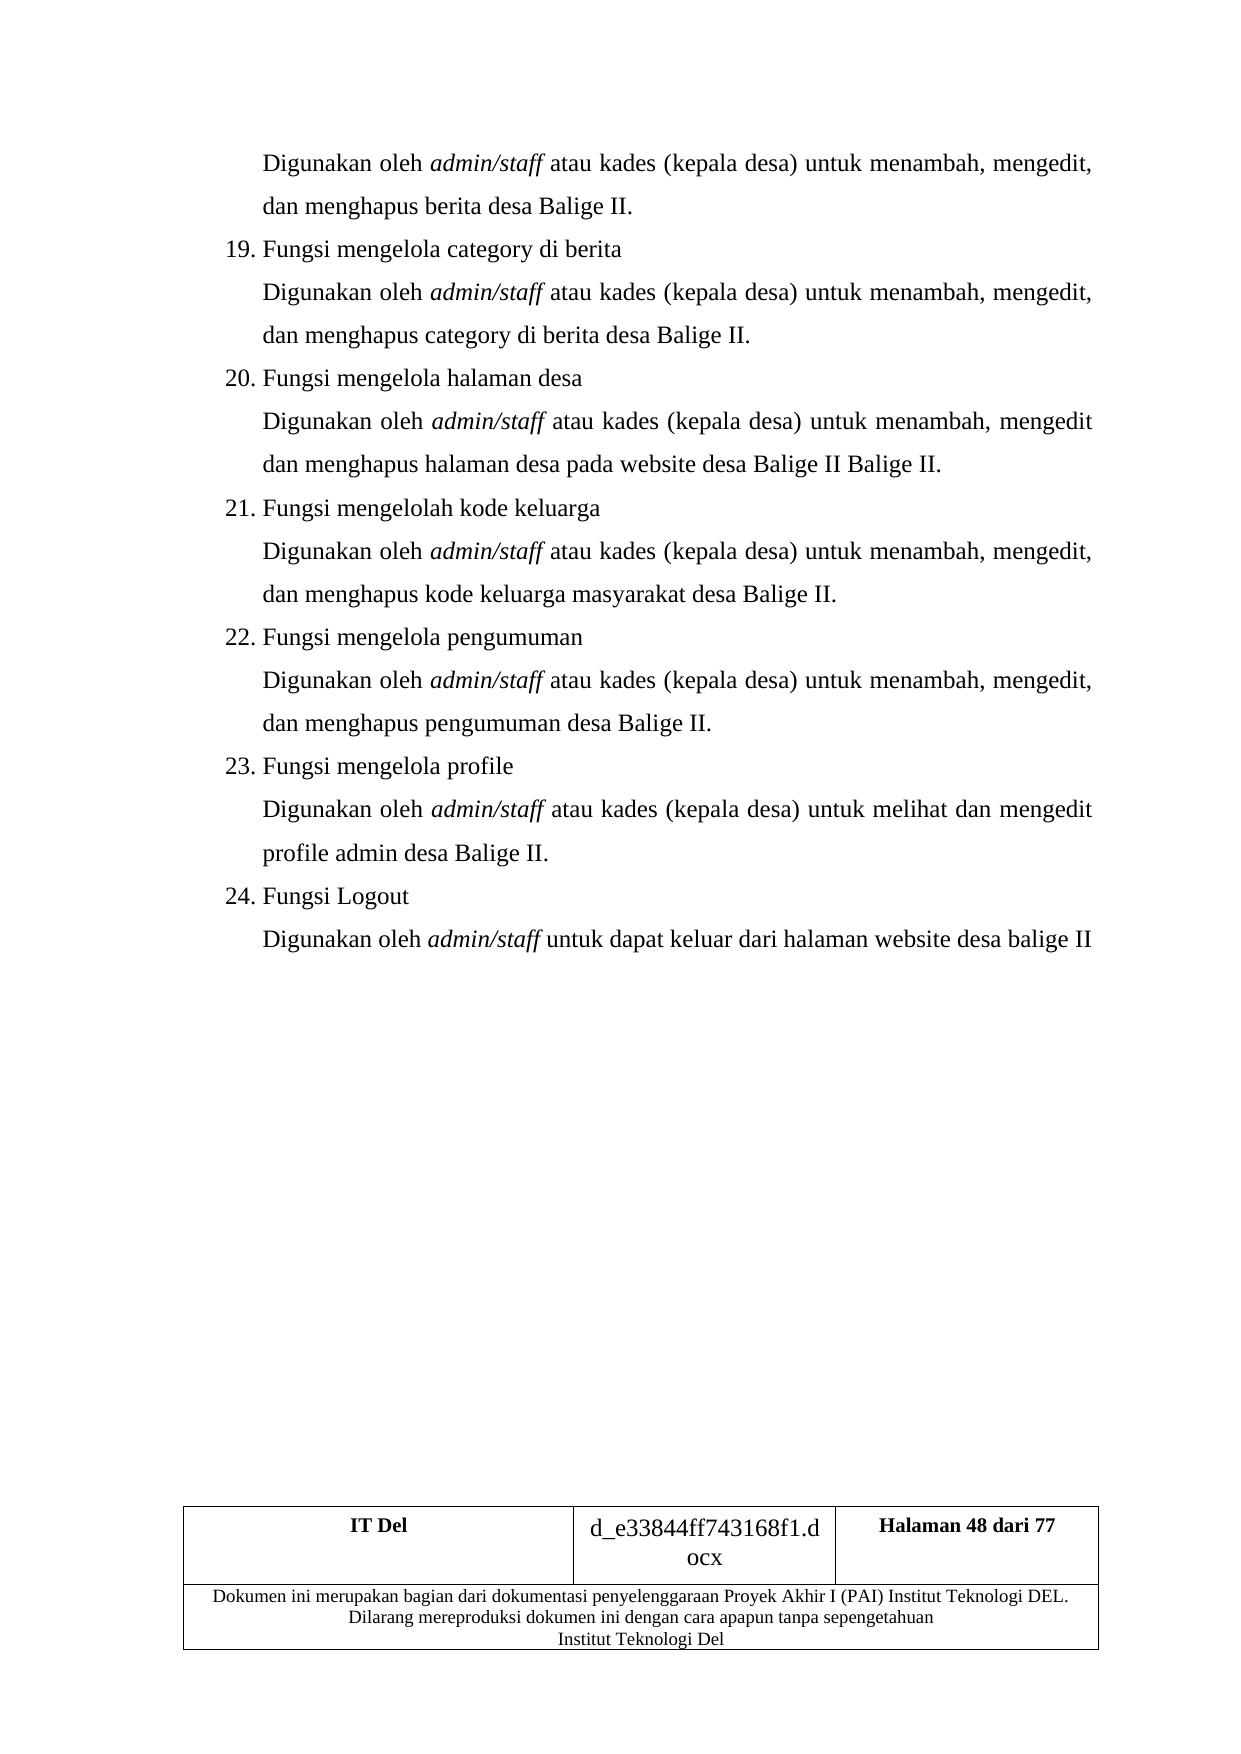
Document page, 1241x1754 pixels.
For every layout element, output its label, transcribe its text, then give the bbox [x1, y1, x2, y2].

text Digunakan oleh admin/staff atau kades (kepala desa) untuk menambah, mengedit, dan menghapus pengumuman desa Balige II. [262, 665, 1092, 737]
text Digunakan oleh admin/staff atau kades (kepala desa) untuk menambah, mengedit dan menghapus halaman desa pada website desa Balige II Balige II. [262, 406, 1092, 478]
text Digunakan oleh admin/staff untuk dapat keluar dari halaman website desa balige II [262, 924, 1092, 953]
list Fungsi mengelola halaman desa [225, 363, 1092, 392]
list Fungsi mengelola profile [225, 751, 1092, 780]
text Digunakan oleh admin/staff atau kades (kepala desa) untuk menambah, mengedit, dan menghapus category di berita desa Balige II. [262, 277, 1092, 349]
list Fungsi mengelola category di berita [225, 234, 1092, 263]
text Digunakan oleh admin/staff atau kades (kepala desa) untuk menambah, mengedit, dan menghapus berita desa Balige II. [262, 148, 1092, 219]
text Digunakan oleh admin/staff atau kades (kepala desa) untuk melihat dan mengedit profile admin desa Balige II. [262, 794, 1092, 866]
text Digunakan oleh admin/staff atau kades (kepala desa) untuk menambah, mengedit, dan menghapus kode keluarga masyarakat desa Balige II. [262, 536, 1092, 608]
list Fungsi mengelolah kode keluarga [225, 493, 1092, 521]
list Fungsi Logout [225, 881, 1092, 909]
list Fungsi mengelola pengumuman [225, 622, 1092, 651]
